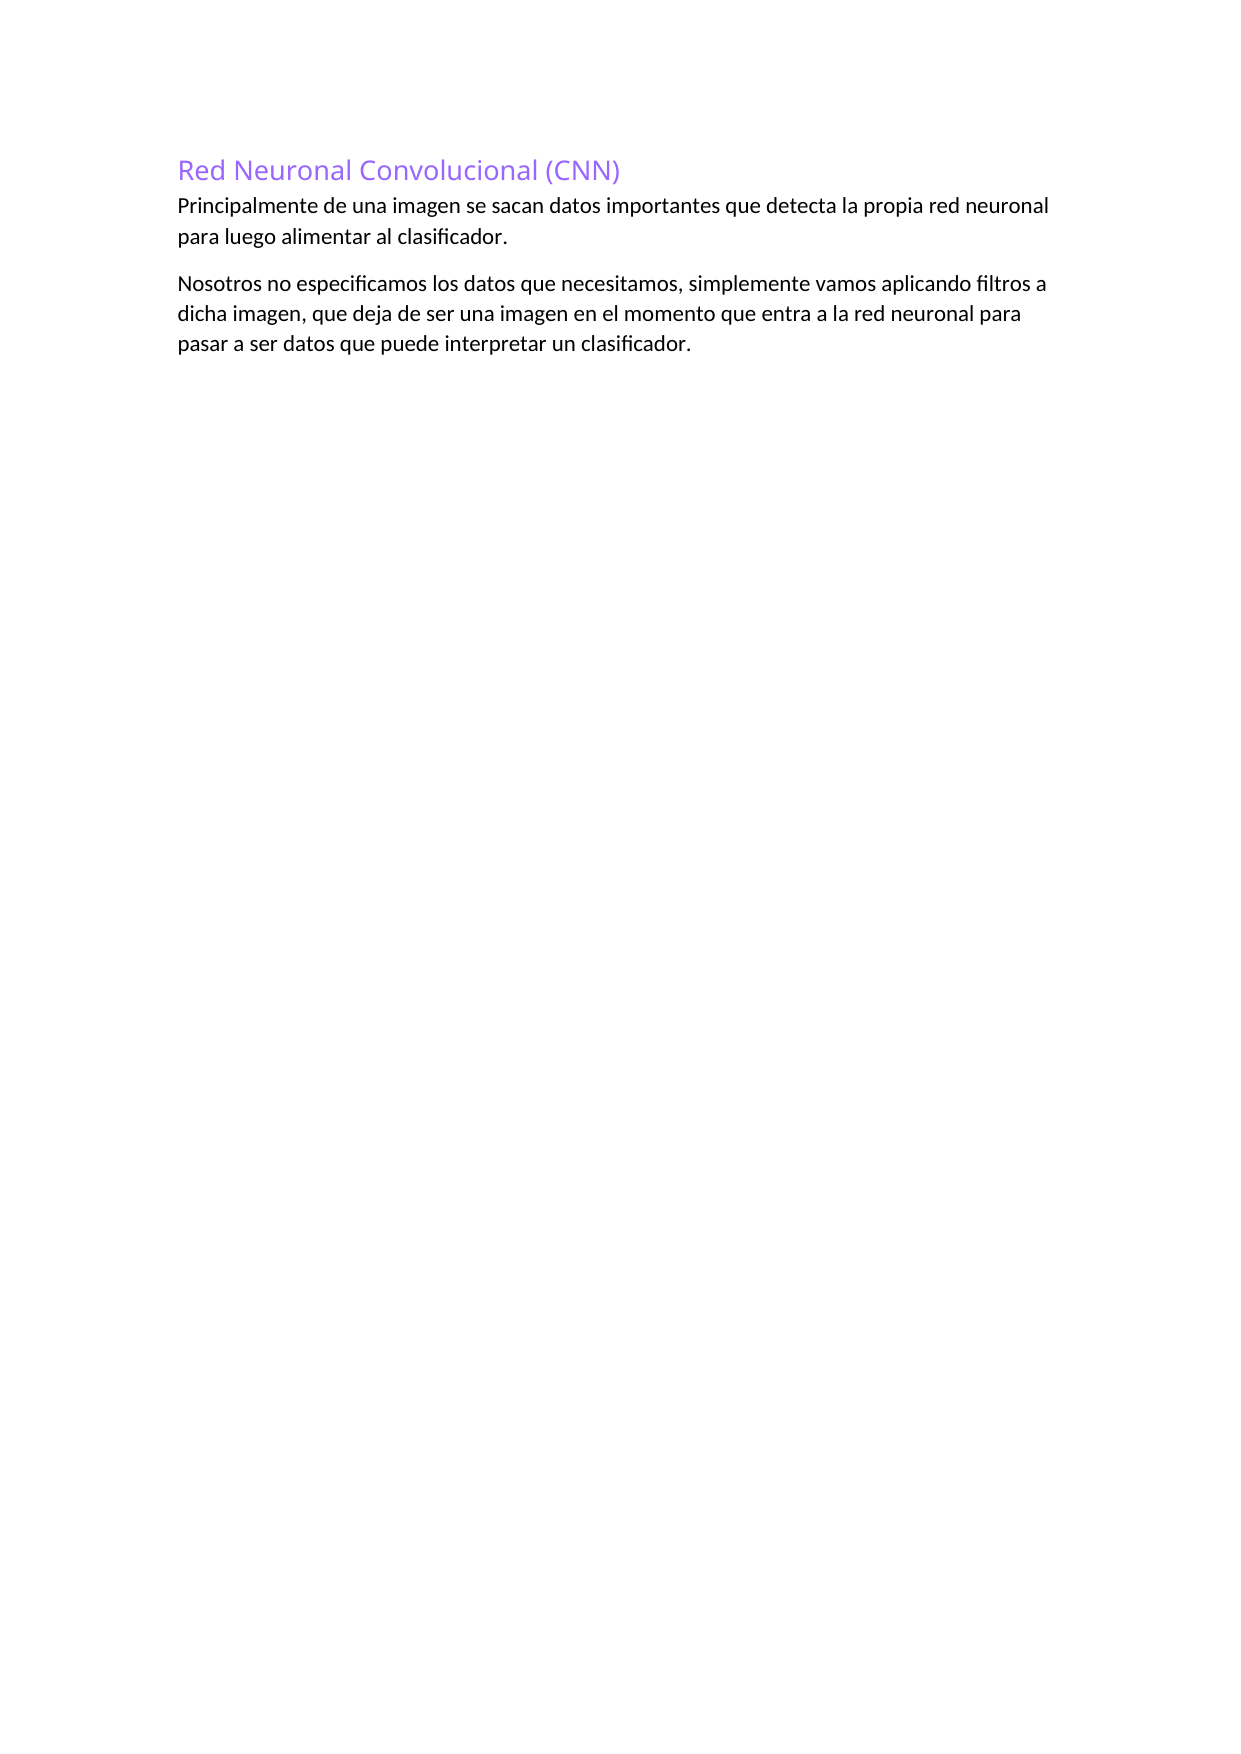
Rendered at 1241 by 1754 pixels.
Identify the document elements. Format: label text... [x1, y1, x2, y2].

text Principalmente de una imagen se sacan datos importantes que detecta la propia red neuronal para luego alimentar al clasificador. [177, 192, 1063, 250]
text Nosotros no especificamos los datos que necesitamos, simplemente vamos aplicando filtros a dicha imagen, que deja de ser una imagen en el momento que entra a la red neuronal para pasar a ser datos que puede interpretar un clasificador. [177, 269, 1063, 357]
subtitle Red Neuronal Convolucional (CNN) [177, 152, 1063, 189]
